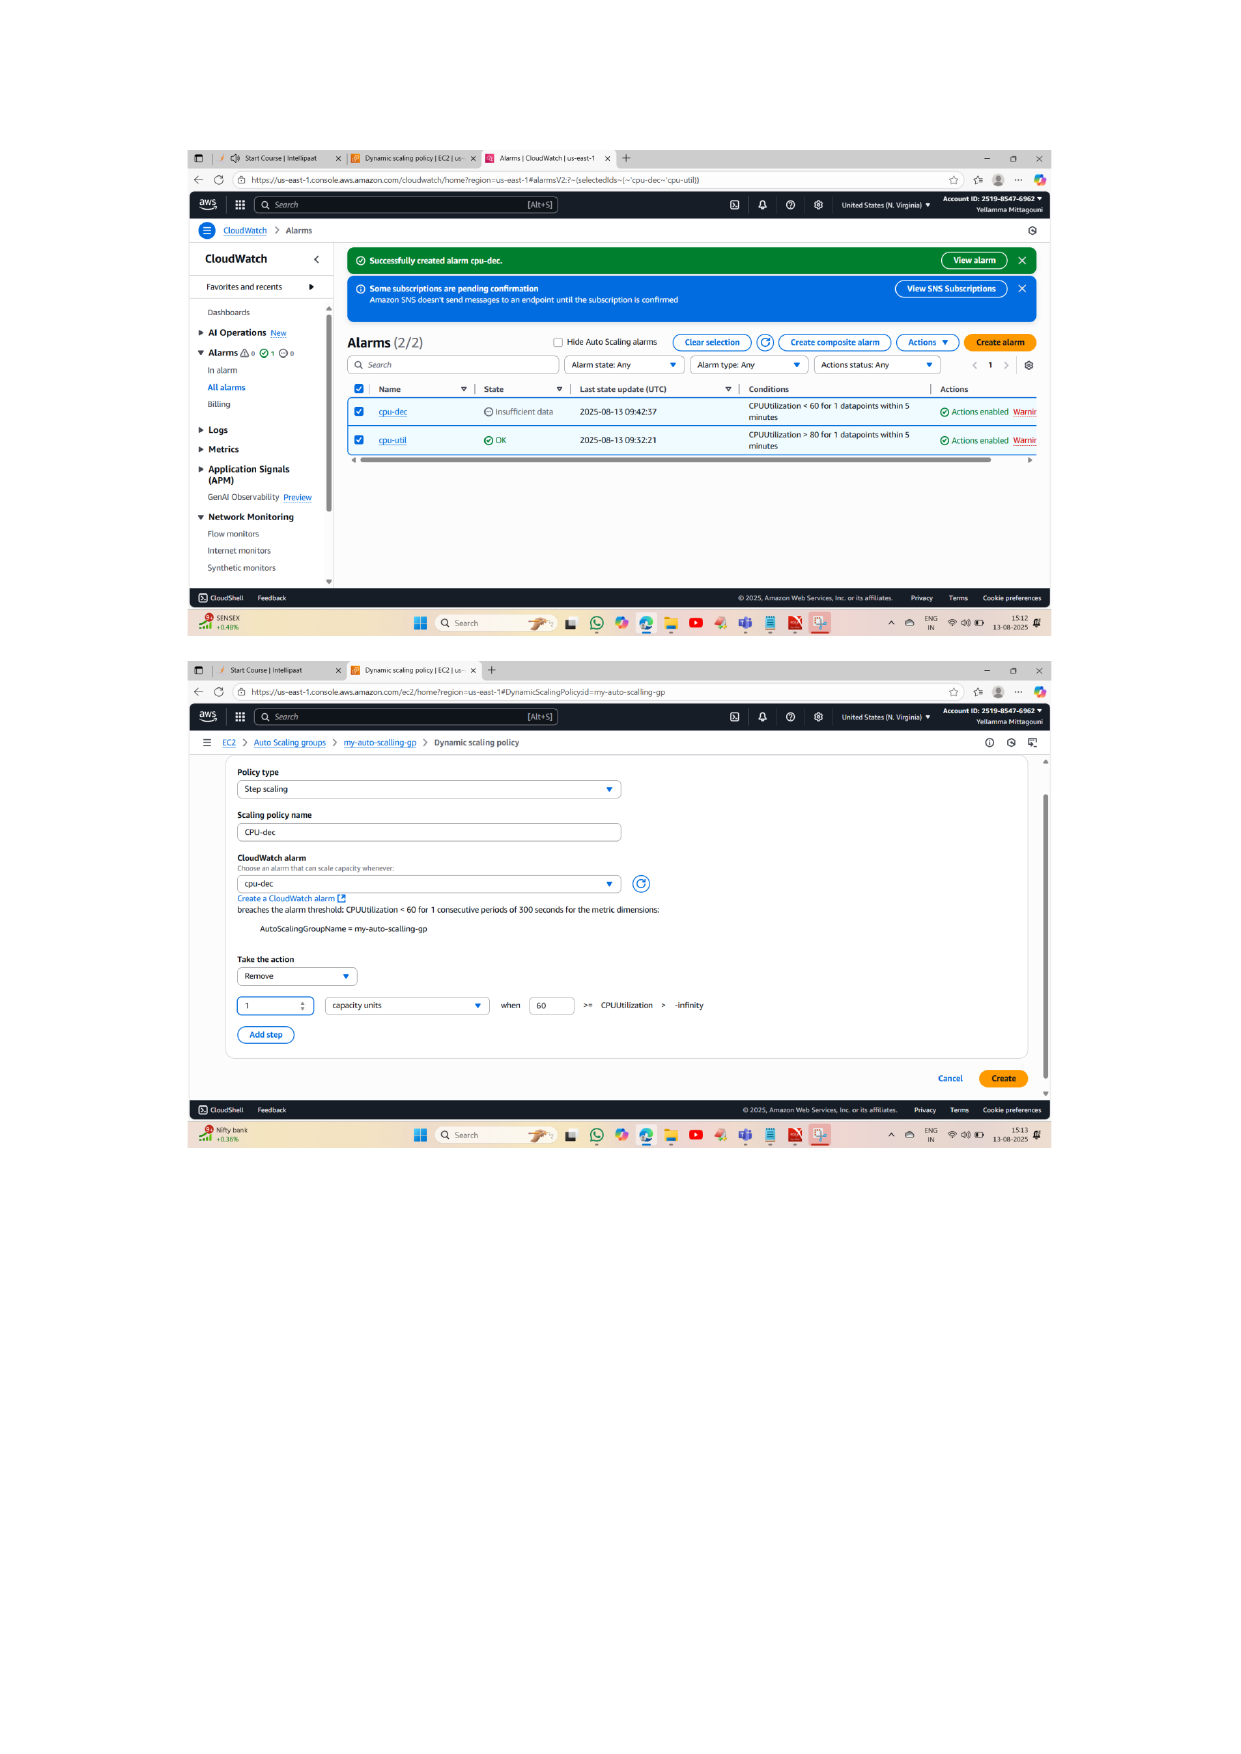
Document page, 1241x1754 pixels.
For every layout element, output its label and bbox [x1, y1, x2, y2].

picture [187, 661, 1052, 1148]
picture [187, 150, 1052, 636]
